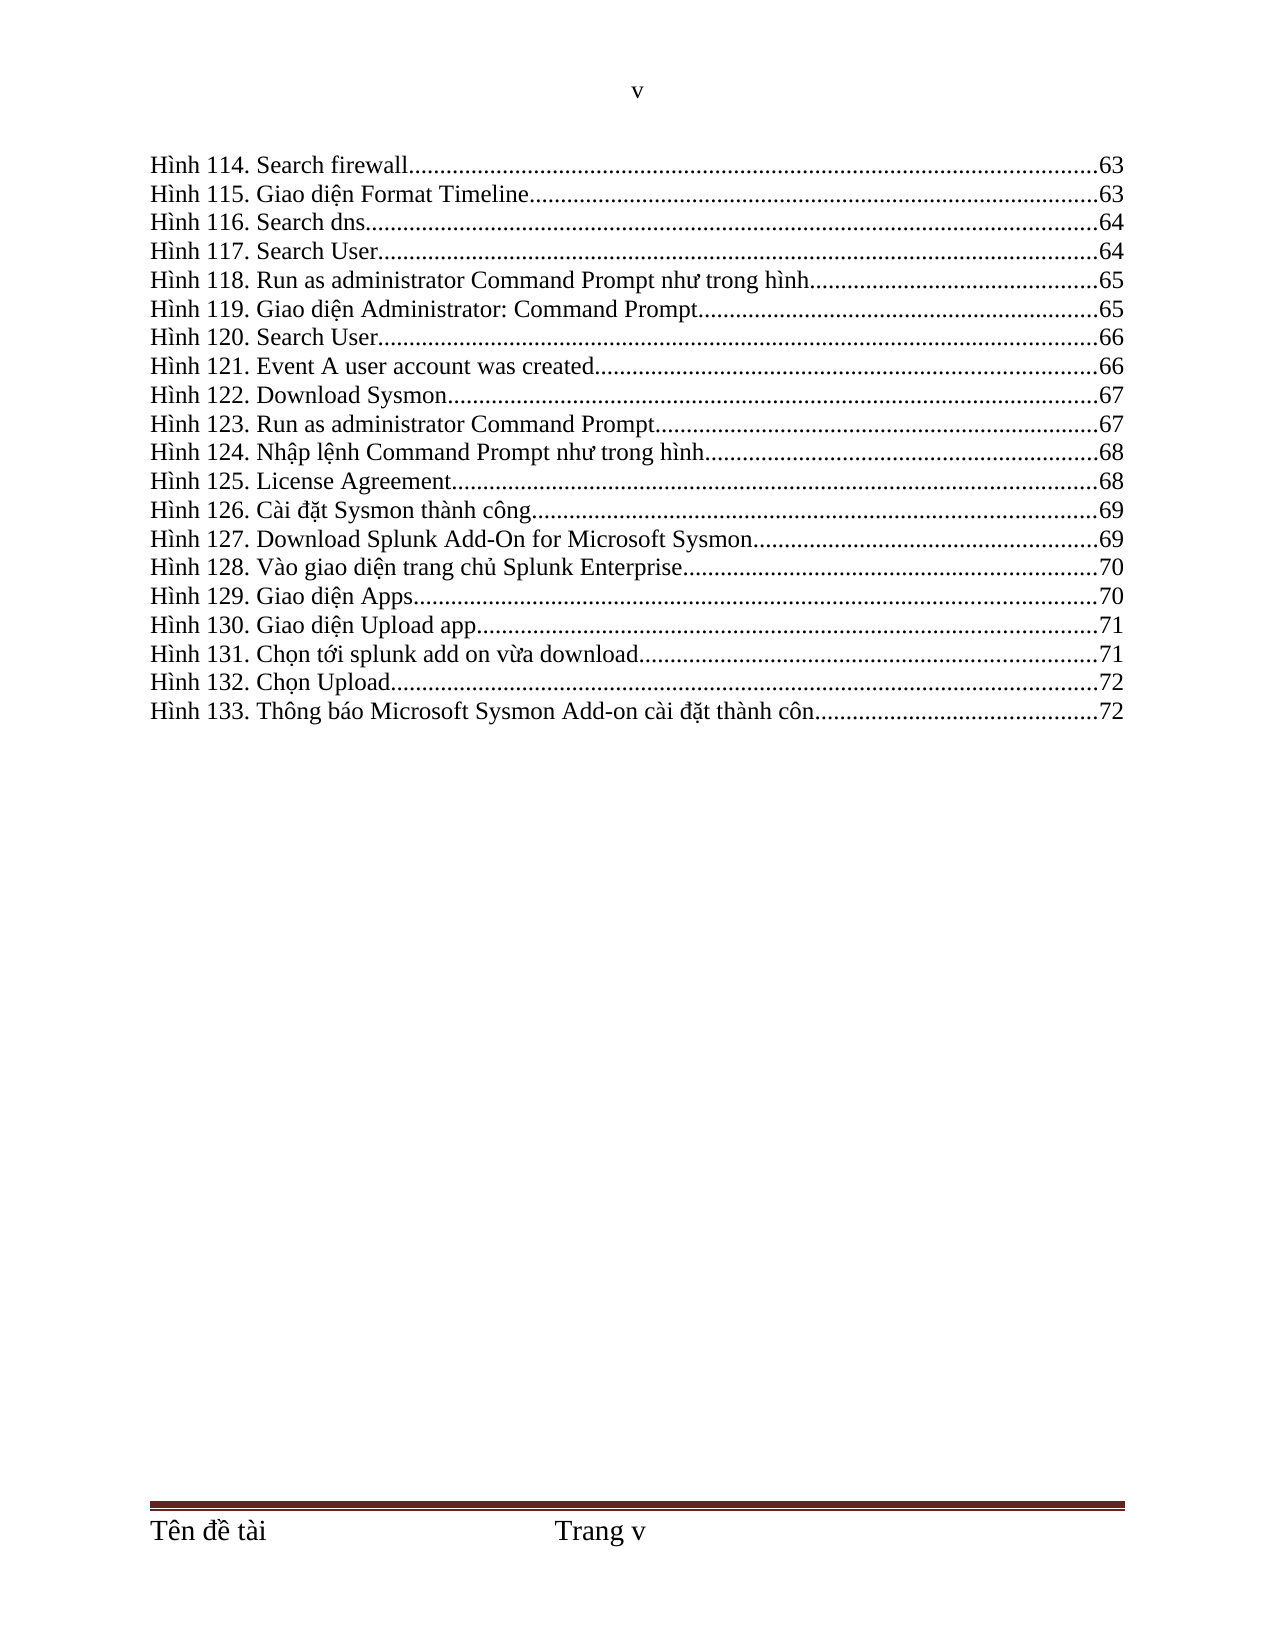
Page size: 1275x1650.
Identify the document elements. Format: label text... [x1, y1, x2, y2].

text Hình 121. Event A user account was created 66 [150, 351, 1125, 380]
text Hình 133. Thông báo Microsoft Sysmon Add-on cài đặt thành côn 72 [150, 696, 1125, 725]
text Hình 132. Chọn Upload 72 [150, 667, 1125, 696]
text Hình 114. Search firewall 63 [150, 150, 1125, 179]
text Hình 119. Giao diện Administrator: Command Prompt 65 [150, 294, 1125, 322]
text Hình 128. Vào giao diện trang chủ Splunk Enterprise 70 [150, 552, 1125, 581]
text Hình 126. Cài đặt Sysmon thành công 69 [150, 495, 1125, 524]
text Hình 115. Giao diện Format Timeline 63 [150, 179, 1125, 207]
text Hình 130. Giao diện Upload app 71 [150, 610, 1125, 639]
text Hình 118. Run as administrator Command Prompt như trong hình 65 [150, 265, 1125, 294]
text Hình 124. Nhập lệnh Command Prompt như trong hình 68 [150, 437, 1125, 466]
text Hình 125. License Agreement 68 [150, 466, 1125, 495]
text Hình 116. Search dns 64 [150, 207, 1125, 236]
text Hình 120. Search User 66 [150, 322, 1125, 351]
text Hình 117. Search User 64 [150, 236, 1125, 265]
text Hình 123. Run as administrator Command Prompt 67 [150, 409, 1125, 437]
text Hình 122. Download Sysmon 67 [150, 380, 1125, 409]
text Hình 131. Chọn tới splunk add on vừa download 71 [150, 639, 1125, 667]
text Hình 127. Download Splunk Add-On for Microsoft Sysmon 69 [150, 524, 1125, 552]
text Hình 129. Giao diện Apps 70 [150, 581, 1125, 610]
